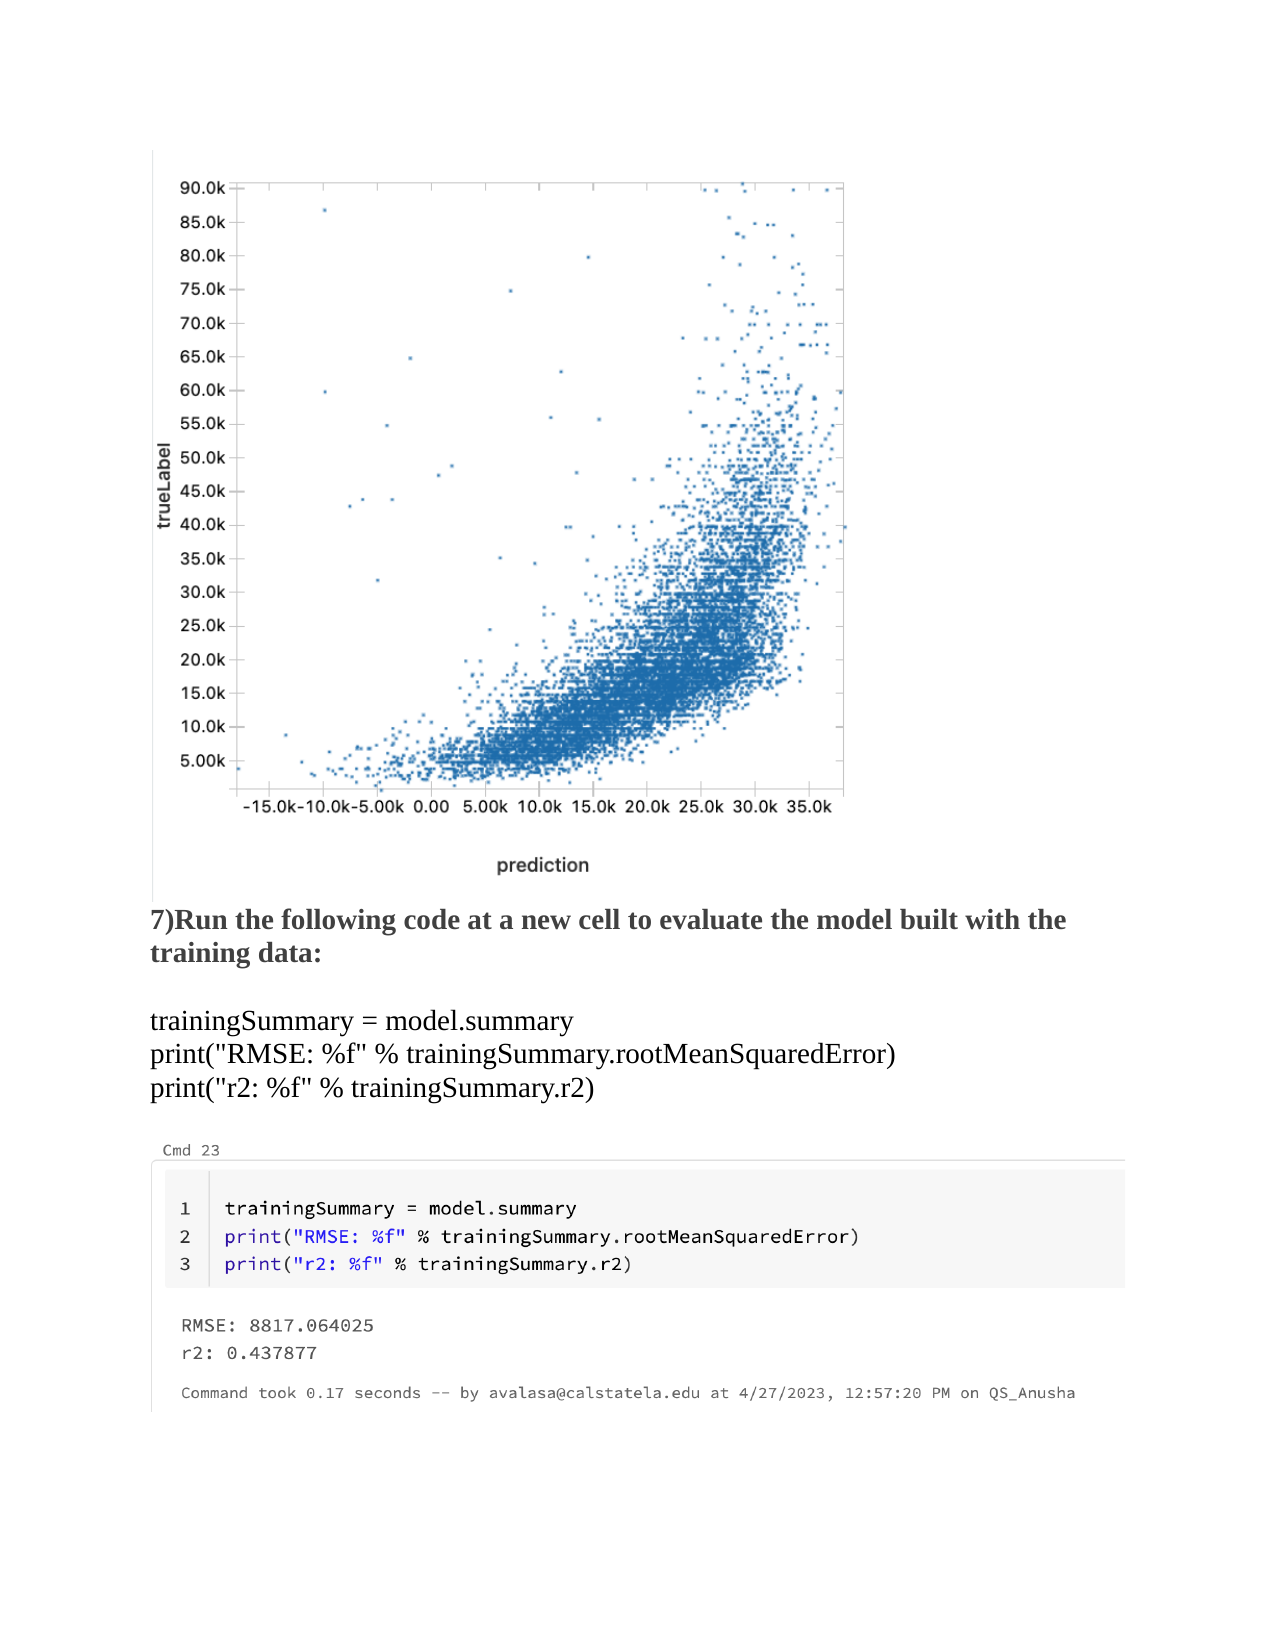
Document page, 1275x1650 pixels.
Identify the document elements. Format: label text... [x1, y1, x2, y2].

text print("r2: %f" % trainingSummary.r2) [150, 1070, 1125, 1103]
picture [150, 1136, 1125, 1412]
picture [150, 150, 894, 902]
text 7)Run the following code at a new cell to evaluate the model built with the training data: [150, 902, 1125, 969]
text print("RMSE: %f" % trainingSummary.rootMeanSquaredError) [150, 1036, 1125, 1070]
text trainingSummary = model.summary [150, 1003, 1125, 1036]
